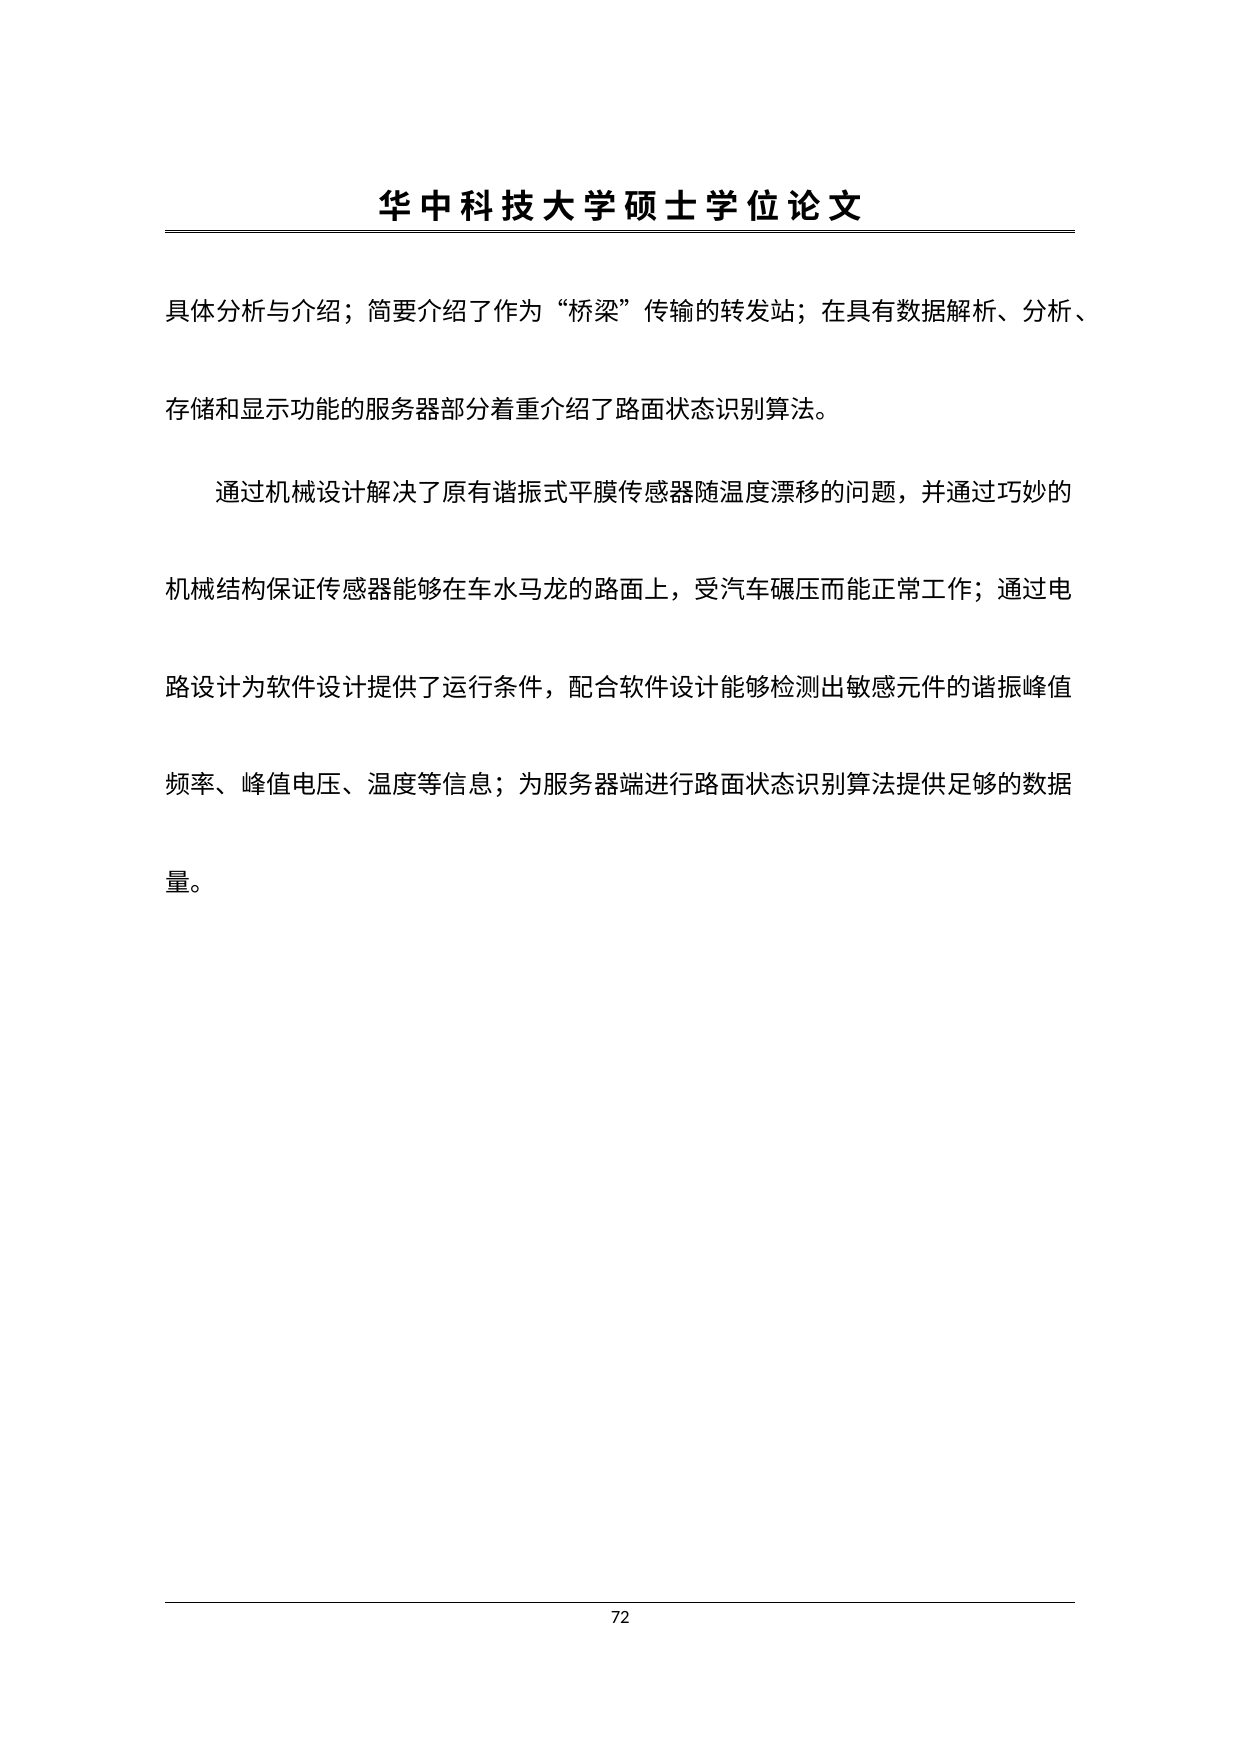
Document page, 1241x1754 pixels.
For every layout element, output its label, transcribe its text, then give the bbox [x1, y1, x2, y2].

text 通过机械设计解决了原有谐振式平膜传感器随温度漂移的问题，并通过巧妙的机械结构保证传感器能够在车水马龙的路面上，受汽车碾压而能正常工作；通过电路设计为软件设计提供了运行条件，配合软件设计能够检测出敏感元件的谐振峰值频率、峰值电压、温度等信息；为服务器端进行路面状态识别算法提供足够的数据量。 [165, 458, 1075, 913]
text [165, 277, 1075, 440]
